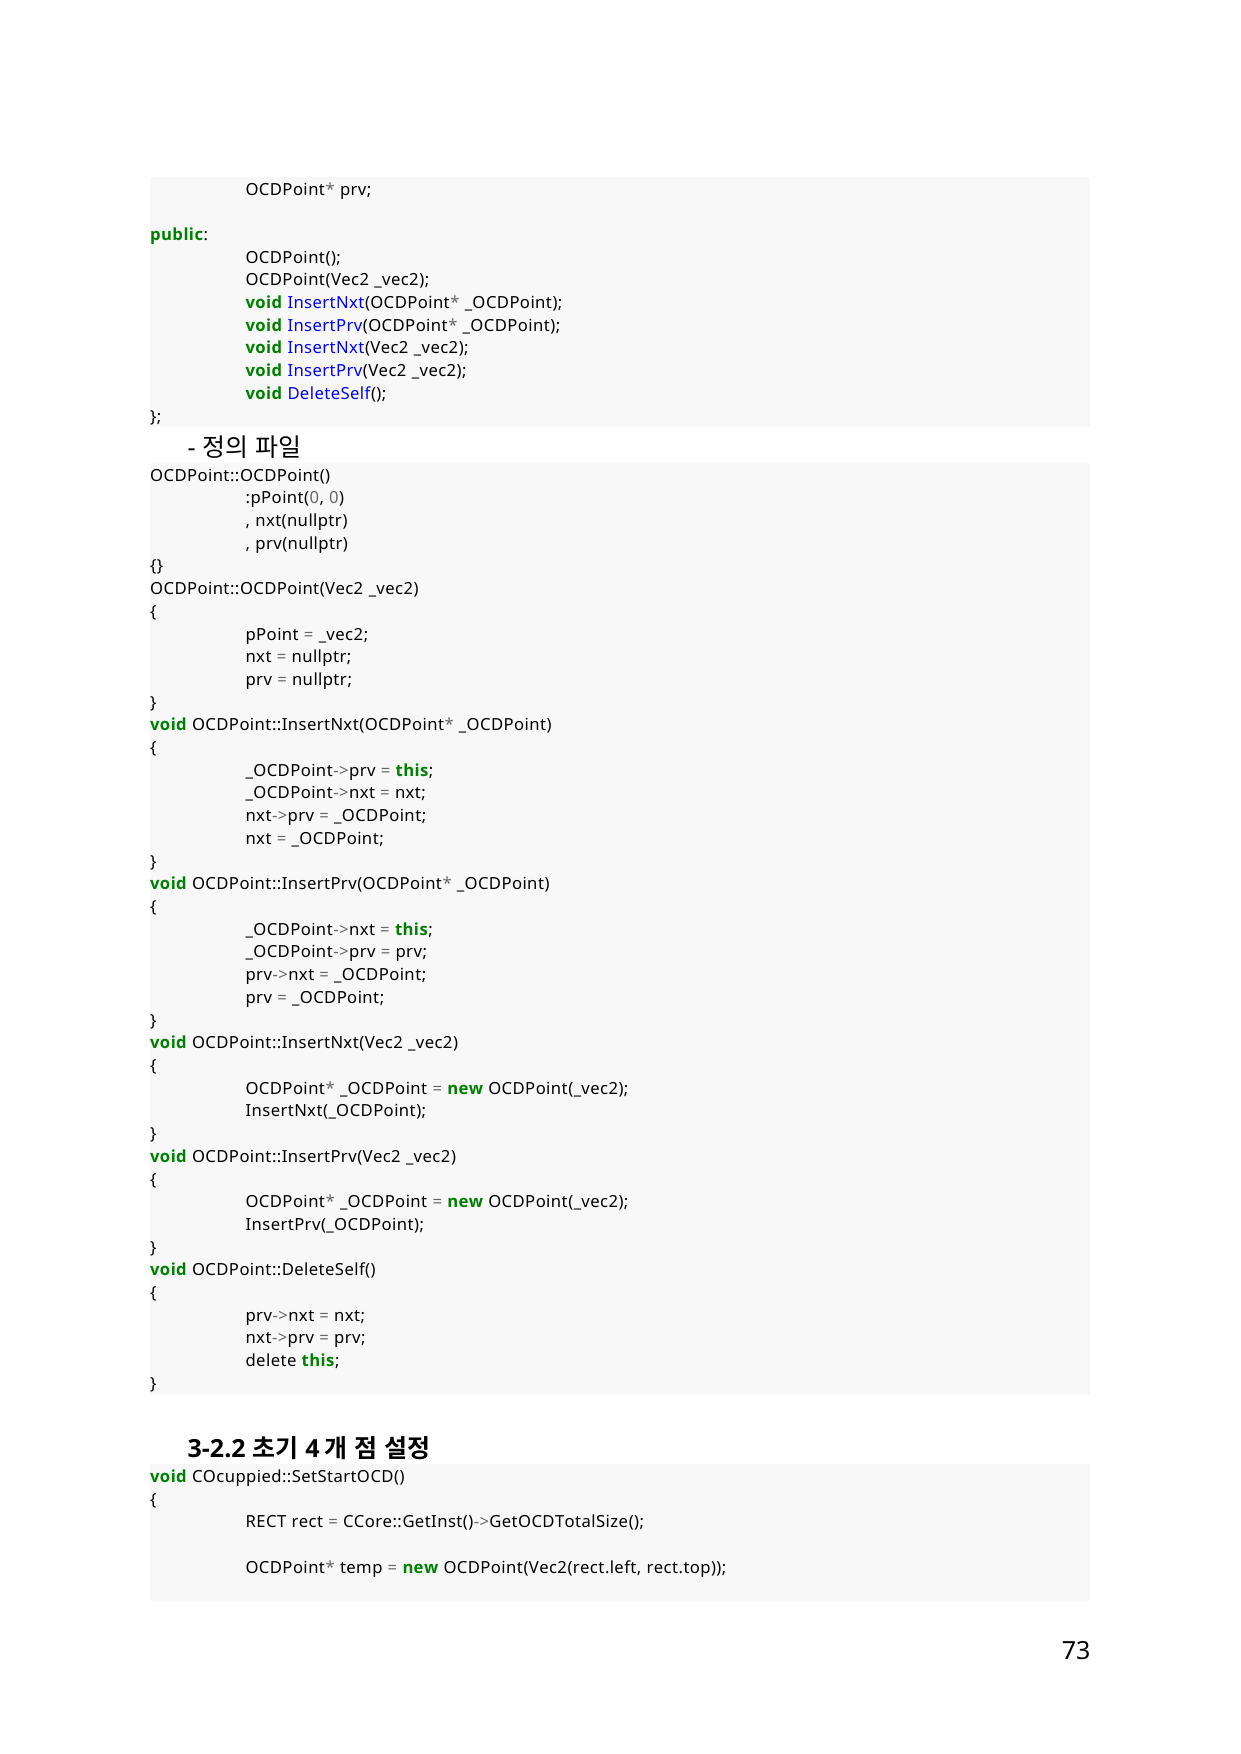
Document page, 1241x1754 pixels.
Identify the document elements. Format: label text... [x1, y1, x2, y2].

text OCDPoint* prv; [150, 177, 1090, 200]
text , prv(nullptr) [150, 531, 1090, 554]
text :pPoint(0, 0) [150, 486, 1090, 509]
text {} [150, 554, 1090, 577]
text void COcuppied::SetStartOCD() [150, 1464, 1090, 1487]
text void InsertPrv(Vec2 _vec2); [150, 359, 1090, 382]
text } [150, 690, 1090, 713]
text void DeleteSelf(); [150, 382, 1090, 404]
text delete this; [150, 1349, 1090, 1372]
text _OCDPoint->nxt = nxt; [150, 781, 1090, 804]
text { [150, 736, 1090, 758]
text OCDPoint(Vec2 _vec2); [150, 268, 1090, 291]
text 3-2.2 초기 4개 점 설정 [150, 1428, 1090, 1464]
text public: [150, 223, 1090, 245]
text void OCDPoint::InsertNxt(Vec2 _vec2) [150, 1031, 1090, 1054]
text } [150, 1235, 1090, 1258]
text { [150, 1281, 1090, 1303]
text { [150, 895, 1090, 917]
text _OCDPoint->prv = this; [150, 758, 1090, 781]
text void OCDPoint::InsertNxt(OCDPoint* _OCDPoint) [150, 713, 1090, 736]
text { [150, 1167, 1090, 1190]
text } [150, 849, 1090, 872]
text , nxt(nullptr) [150, 509, 1090, 531]
text { [150, 1054, 1090, 1076]
text OCDPoint* _OCDPoint = new OCDPoint(_vec2); [150, 1190, 1090, 1213]
text OCDPoint::OCDPoint() [150, 463, 1090, 486]
text InsertPrv(_OCDPoint); [150, 1213, 1090, 1235]
text OCDPoint::OCDPoint(Vec2 _vec2) [150, 577, 1090, 599]
text } [150, 1008, 1090, 1031]
text OCDPoint* _OCDPoint = new OCDPoint(_vec2); [150, 1076, 1090, 1099]
text void InsertNxt(Vec2 _vec2); [150, 336, 1090, 359]
text _OCDPoint->nxt = this; [150, 917, 1090, 940]
text nxt->prv = _OCDPoint; [150, 804, 1090, 827]
text nxt = _OCDPoint; [150, 827, 1090, 849]
text } [150, 1372, 1090, 1394]
text prv = _OCDPoint; [150, 986, 1090, 1008]
text OCDPoint(); [150, 245, 1090, 268]
text OCDPoint* temp = new OCDPoint(Vec2(rect.left, rect.top)); [150, 1555, 1090, 1578]
text { [150, 599, 1090, 622]
text void InsertNxt(OCDPoint* _OCDPoint); [150, 291, 1090, 313]
text { [150, 1487, 1090, 1510]
text nxt->prv = prv; [150, 1326, 1090, 1349]
text InsertNxt(_OCDPoint); [150, 1099, 1090, 1122]
text prv = nullptr; [150, 668, 1090, 690]
text - 정의 파일 [150, 427, 1090, 463]
text void InsertPrv(OCDPoint* _OCDPoint); [150, 313, 1090, 336]
text void OCDPoint::InsertPrv(Vec2 _vec2) [150, 1144, 1090, 1167]
text } [150, 1122, 1090, 1144]
text RECT rect = CCore::GetInst()->GetOCDTotalSize(); [150, 1510, 1090, 1533]
text prv->nxt = nxt; [150, 1303, 1090, 1326]
text _OCDPoint->prv = prv; [150, 940, 1090, 963]
text pPoint = _vec2; [150, 622, 1090, 645]
text }; [150, 404, 1090, 427]
text void OCDPoint::DeleteSelf() [150, 1258, 1090, 1281]
text prv->nxt = _OCDPoint; [150, 963, 1090, 986]
text nxt = nullptr; [150, 645, 1090, 668]
text void OCDPoint::InsertPrv(OCDPoint* _OCDPoint) [150, 872, 1090, 895]
